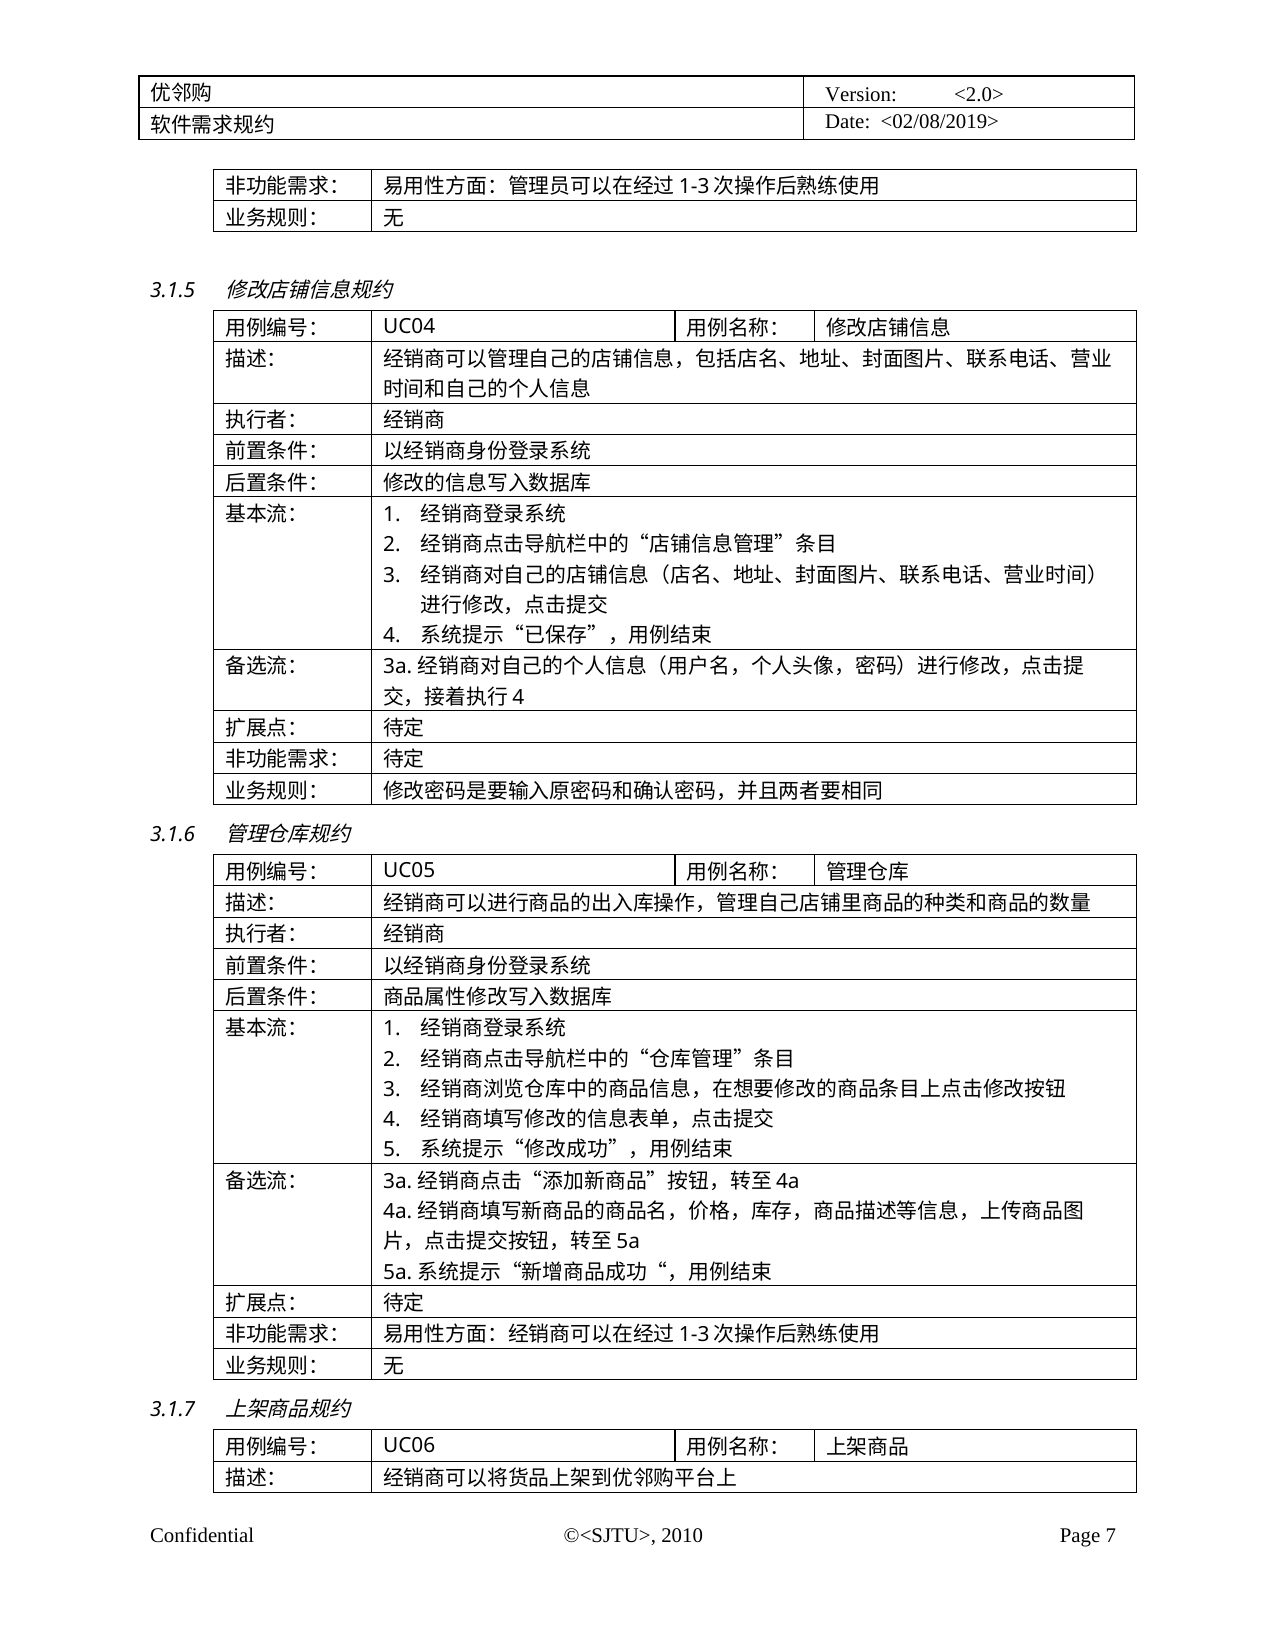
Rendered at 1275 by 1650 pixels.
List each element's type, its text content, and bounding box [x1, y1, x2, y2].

table_cell 执行者： [214, 918, 371, 948]
table_cell 备选流： [214, 650, 371, 710]
table_cell 基本流： [214, 497, 371, 649]
table_header 用例编号： [214, 855, 371, 885]
table_cell 待定 [372, 711, 1136, 742]
table_header UC05 [372, 855, 674, 885]
subtitle 管理仓库规约 [150, 818, 1125, 848]
table_header 用例名称： [676, 855, 814, 885]
table_header 用例编号： [214, 1430, 371, 1461]
table_cell 扩展点： [214, 711, 371, 742]
table_cell 经销商登录系统 经销商点击导航栏中的“店铺信息管理”条目 经销商对自己的店铺信息（店名、地址、封面图片、联系电话、营业时间）进行修改，点击提交 系统提示“已保存”，用例结束 [372, 497, 1136, 649]
table_cell 待定 [372, 743, 1136, 773]
table_cell 经销商 [372, 404, 1136, 434]
table_cell 无 [372, 201, 1136, 231]
table_cell 待定 [372, 1286, 1136, 1317]
table_cell 业务规则： [214, 201, 371, 231]
table_cell 经销商可以管理自己的店铺信息，包括店名、地址、封面图片、联系电话、营业时间和自己的个人信息 [372, 342, 1136, 402]
table_cell 经销商可以进行商品的出入库操作，管理自己店铺里商品的种类和商品的数量 [372, 886, 1136, 917]
table_cell 以经销商身份登录系统 [372, 949, 1136, 979]
table_cell 前置条件： [214, 435, 371, 465]
table_cell 扩展点： [214, 1286, 371, 1317]
table_cell 描述： [214, 886, 371, 917]
table_header UC04 [372, 311, 674, 341]
table_cell 非功能需求： [214, 170, 371, 200]
table_cell 后置条件： [214, 980, 371, 1010]
table_header 上架商品 [815, 1430, 1136, 1461]
table_cell 基本流： [214, 1011, 371, 1163]
table_cell 后置条件： [214, 466, 371, 496]
table_cell 无 [372, 1349, 1136, 1379]
table_cell 经销商可以将货品上架到优邻购平台上 [372, 1462, 1136, 1492]
subtitle 修改店铺信息规约 [150, 273, 1125, 303]
table_header 用例编号： [214, 311, 371, 341]
table_cell 易用性方面：管理员可以在经过1-3次操作后熟练使用 [372, 170, 1136, 200]
table_cell 3a. 经销商点击“添加新商品”按钮，转至4a 4a. 经销商填写新商品的商品名，价格，库存，商品描述等信息，上传商品图片，点击提交按钮，转至5a 5a. 系统提示“新增商品成功“，用例结束 [372, 1164, 1136, 1285]
table_header UC06 [372, 1430, 674, 1461]
table_cell 以经销商身份登录系统 [372, 435, 1136, 465]
table_cell 修改的信息写入数据库 [372, 466, 1136, 496]
table_cell 描述： [214, 342, 371, 402]
table_header 修改店铺信息 [815, 311, 1136, 341]
table_cell 业务规则： [214, 774, 371, 804]
table_cell 非功能需求： [214, 1318, 371, 1348]
table_cell 备选流： [214, 1164, 371, 1285]
subtitle 上架商品规约 [150, 1393, 1125, 1423]
table_cell 非功能需求： [214, 743, 371, 773]
table_cell 执行者： [214, 404, 371, 434]
table_header 用例名称： [676, 311, 814, 341]
table_cell 经销商登录系统 经销商点击导航栏中的“仓库管理”条目 经销商浏览仓库中的商品信息，在想要修改的商品条目上点击修改按钮 经销商填写修改的信息表单，点击提交 系统提示“修改成功”，用例结束 [372, 1011, 1136, 1163]
table_cell 描述： [214, 1462, 371, 1492]
table_header 用例名称： [676, 1430, 814, 1461]
table_cell 前置条件： [214, 949, 371, 979]
table_cell 商品属性修改写入数据库 [372, 980, 1136, 1010]
table_cell 易用性方面：经销商可以在经过1-3次操作后熟练使用 [372, 1318, 1136, 1348]
table_cell 业务规则： [214, 1349, 371, 1379]
table_cell 经销商 [372, 918, 1136, 948]
table_header 管理仓库 [815, 855, 1136, 885]
table_cell 3a. 经销商对自己的个人信息（用户名，个人头像，密码）进行修改，点击提交，接着执行4 [372, 650, 1136, 710]
table_cell 修改密码是要输入原密码和确认密码，并且两者要相同 [372, 774, 1136, 804]
